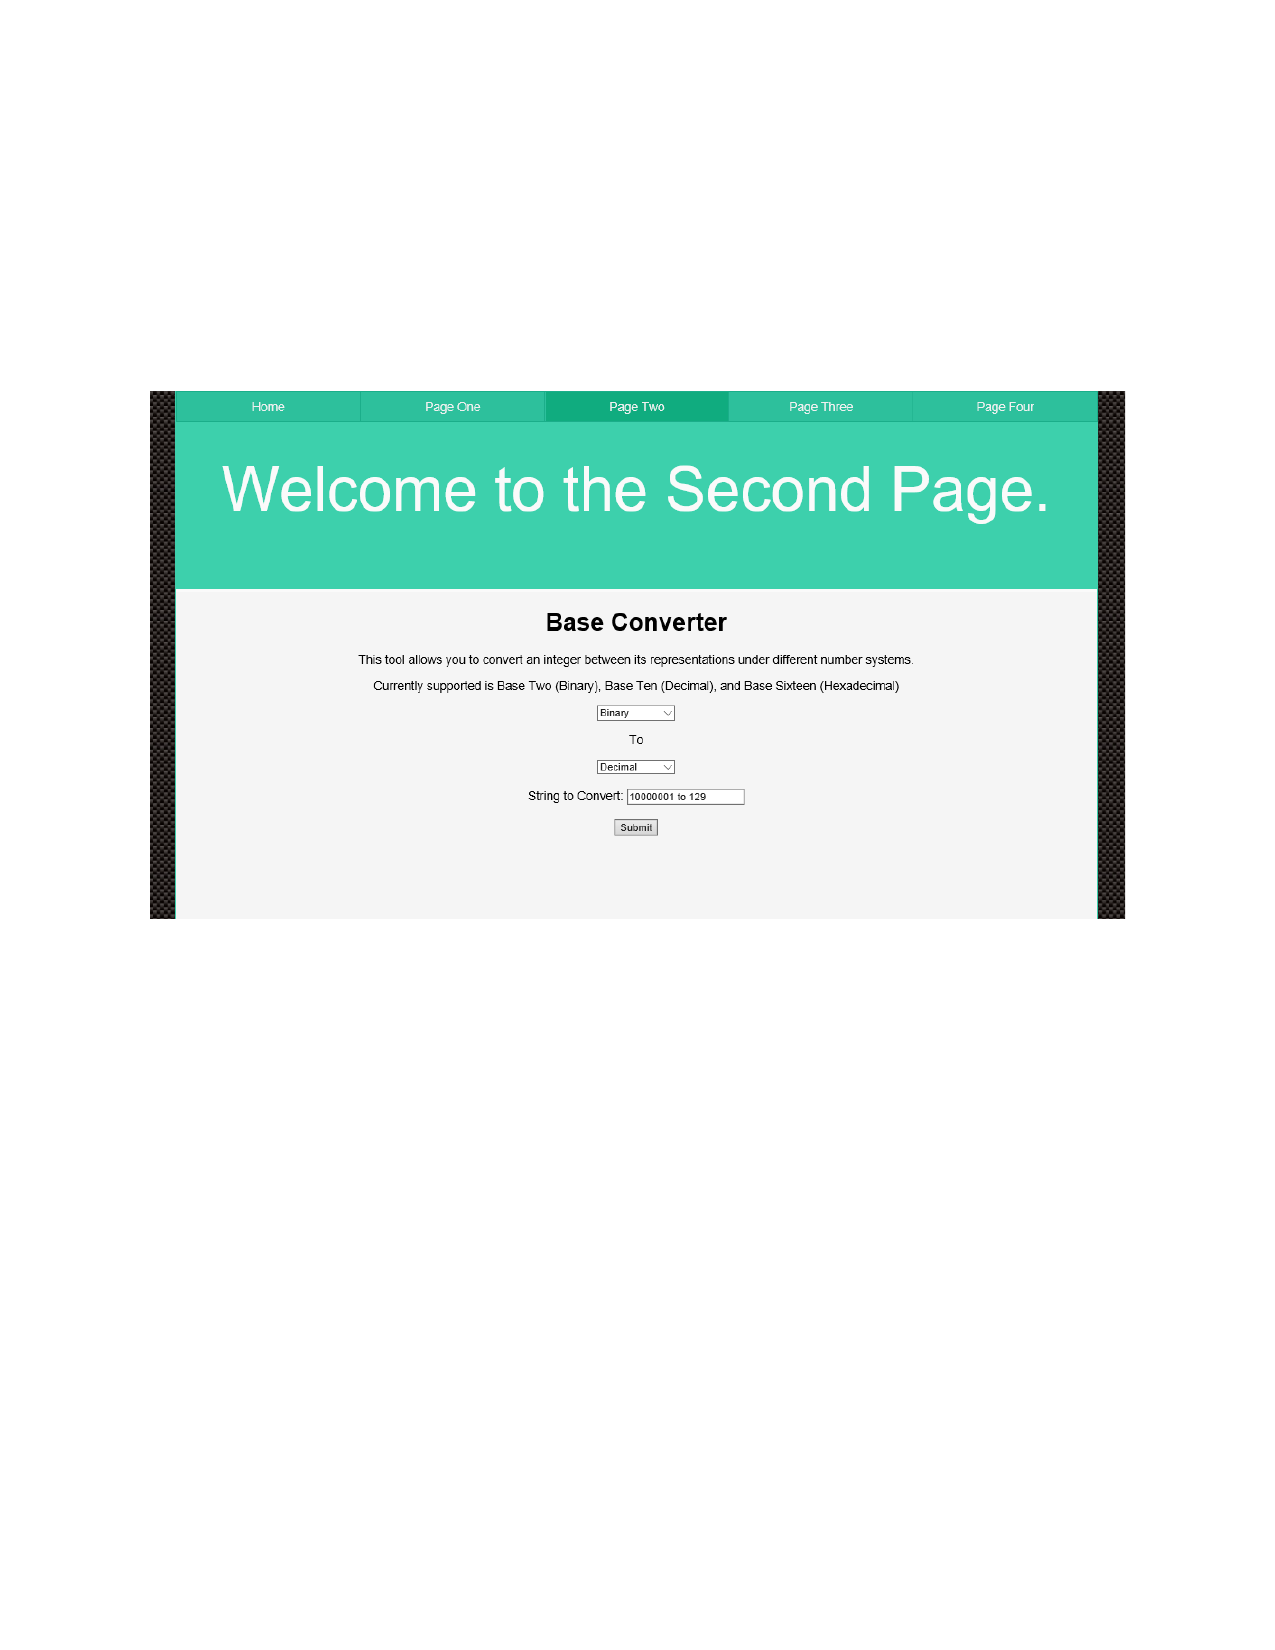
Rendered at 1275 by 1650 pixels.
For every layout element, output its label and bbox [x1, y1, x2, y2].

picture [150, 391, 1125, 919]
